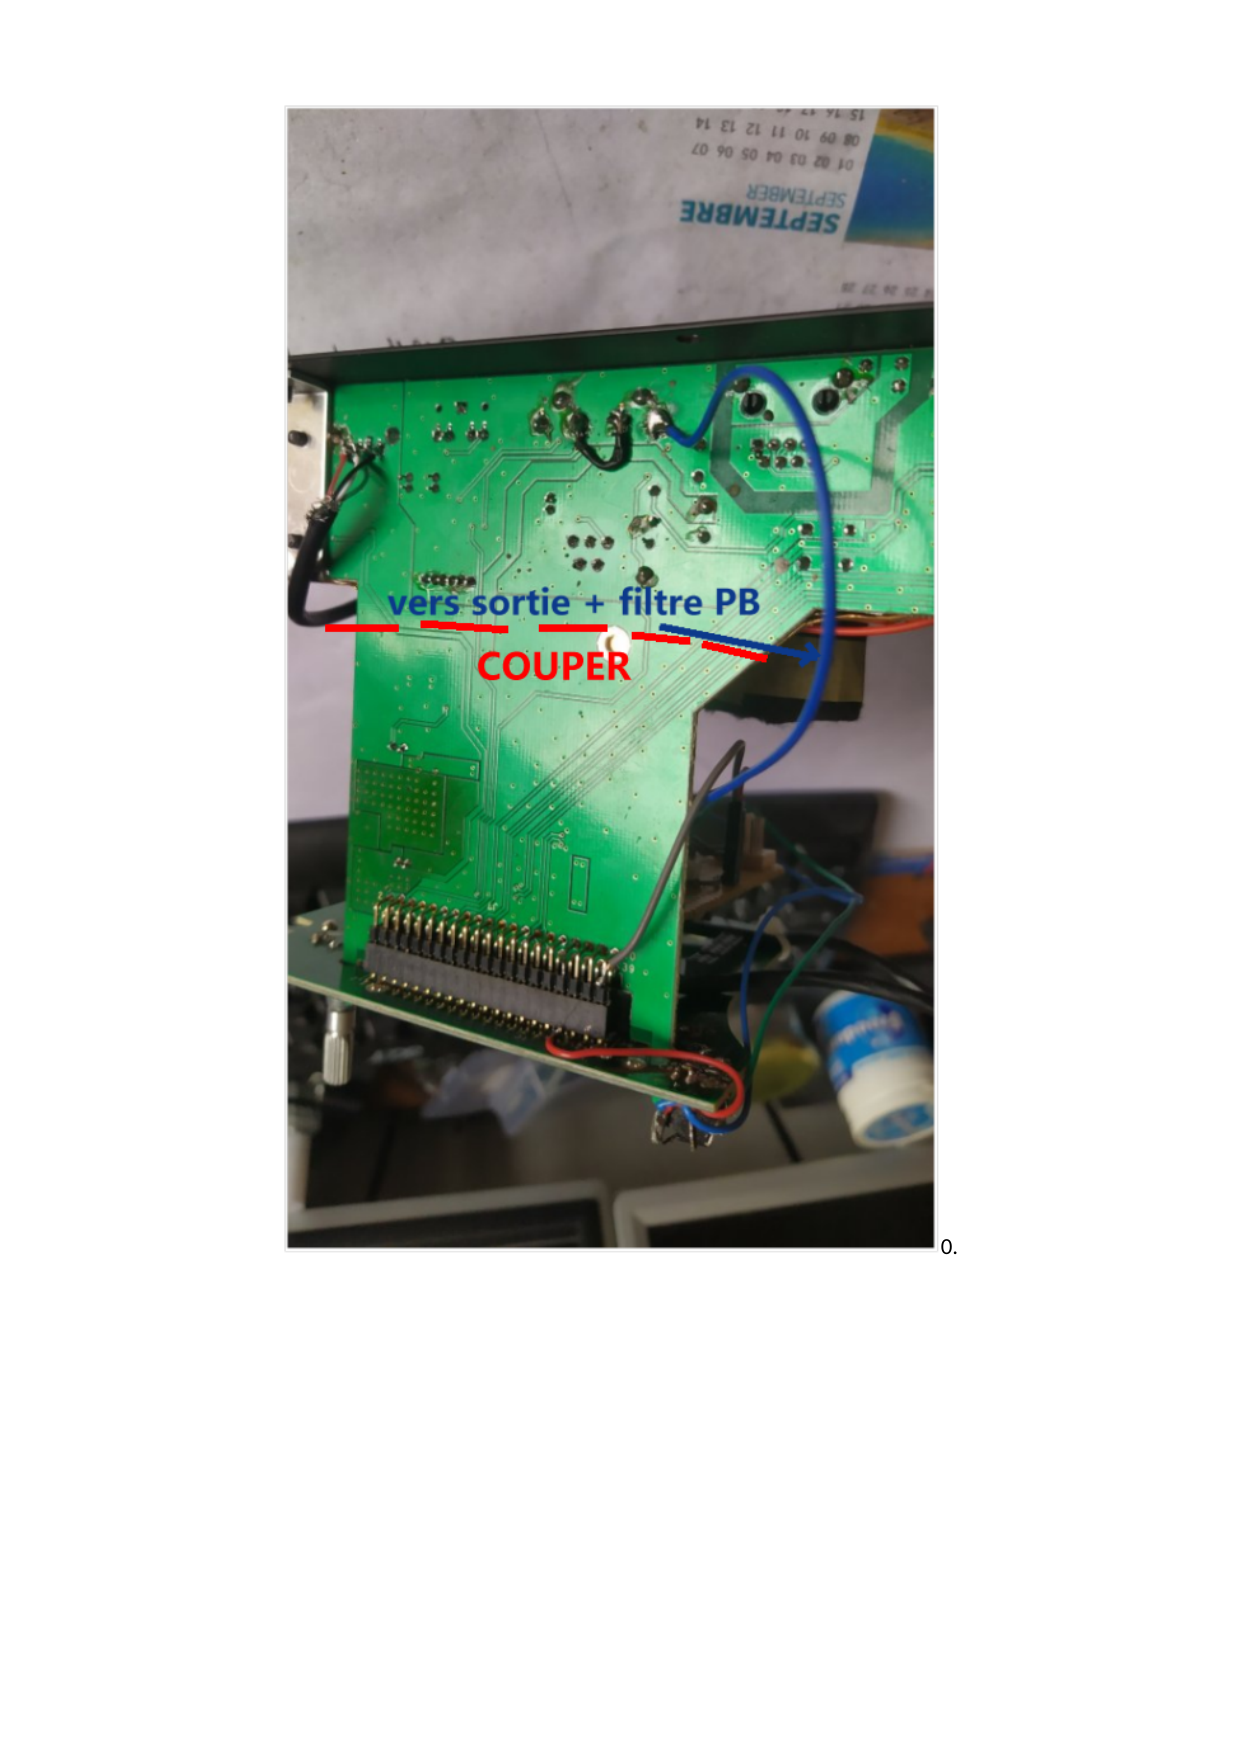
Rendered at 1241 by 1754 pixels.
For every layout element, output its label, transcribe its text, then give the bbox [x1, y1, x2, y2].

text 0. [148, 103, 1093, 1260]
